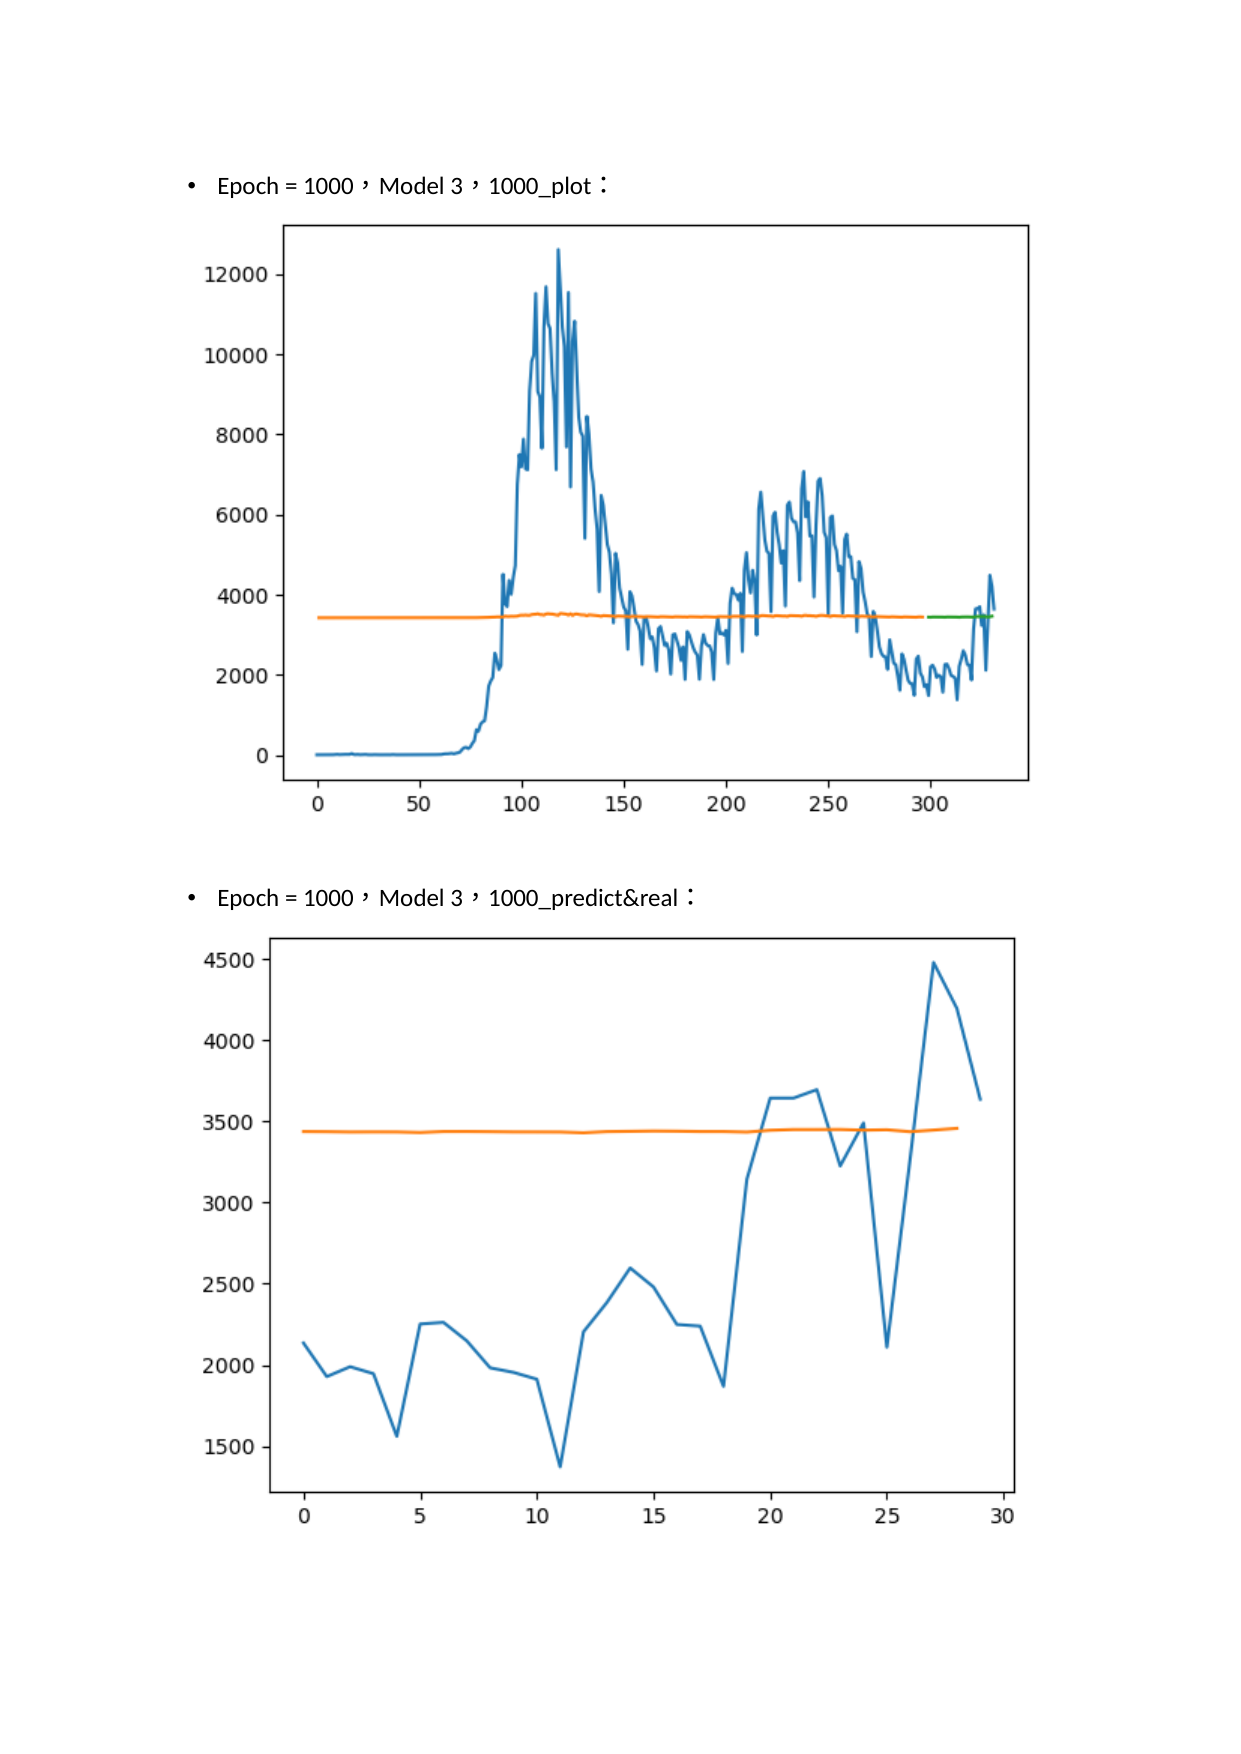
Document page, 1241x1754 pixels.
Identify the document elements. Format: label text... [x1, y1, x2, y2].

list Epoch = 1000，Model 3，1000_plot： [187, 164, 1053, 202]
list Epoch = 1000，Model 3，1000_predict&real： [187, 877, 1053, 914]
picture [187, 923, 1032, 1543]
picture [187, 211, 1043, 831]
